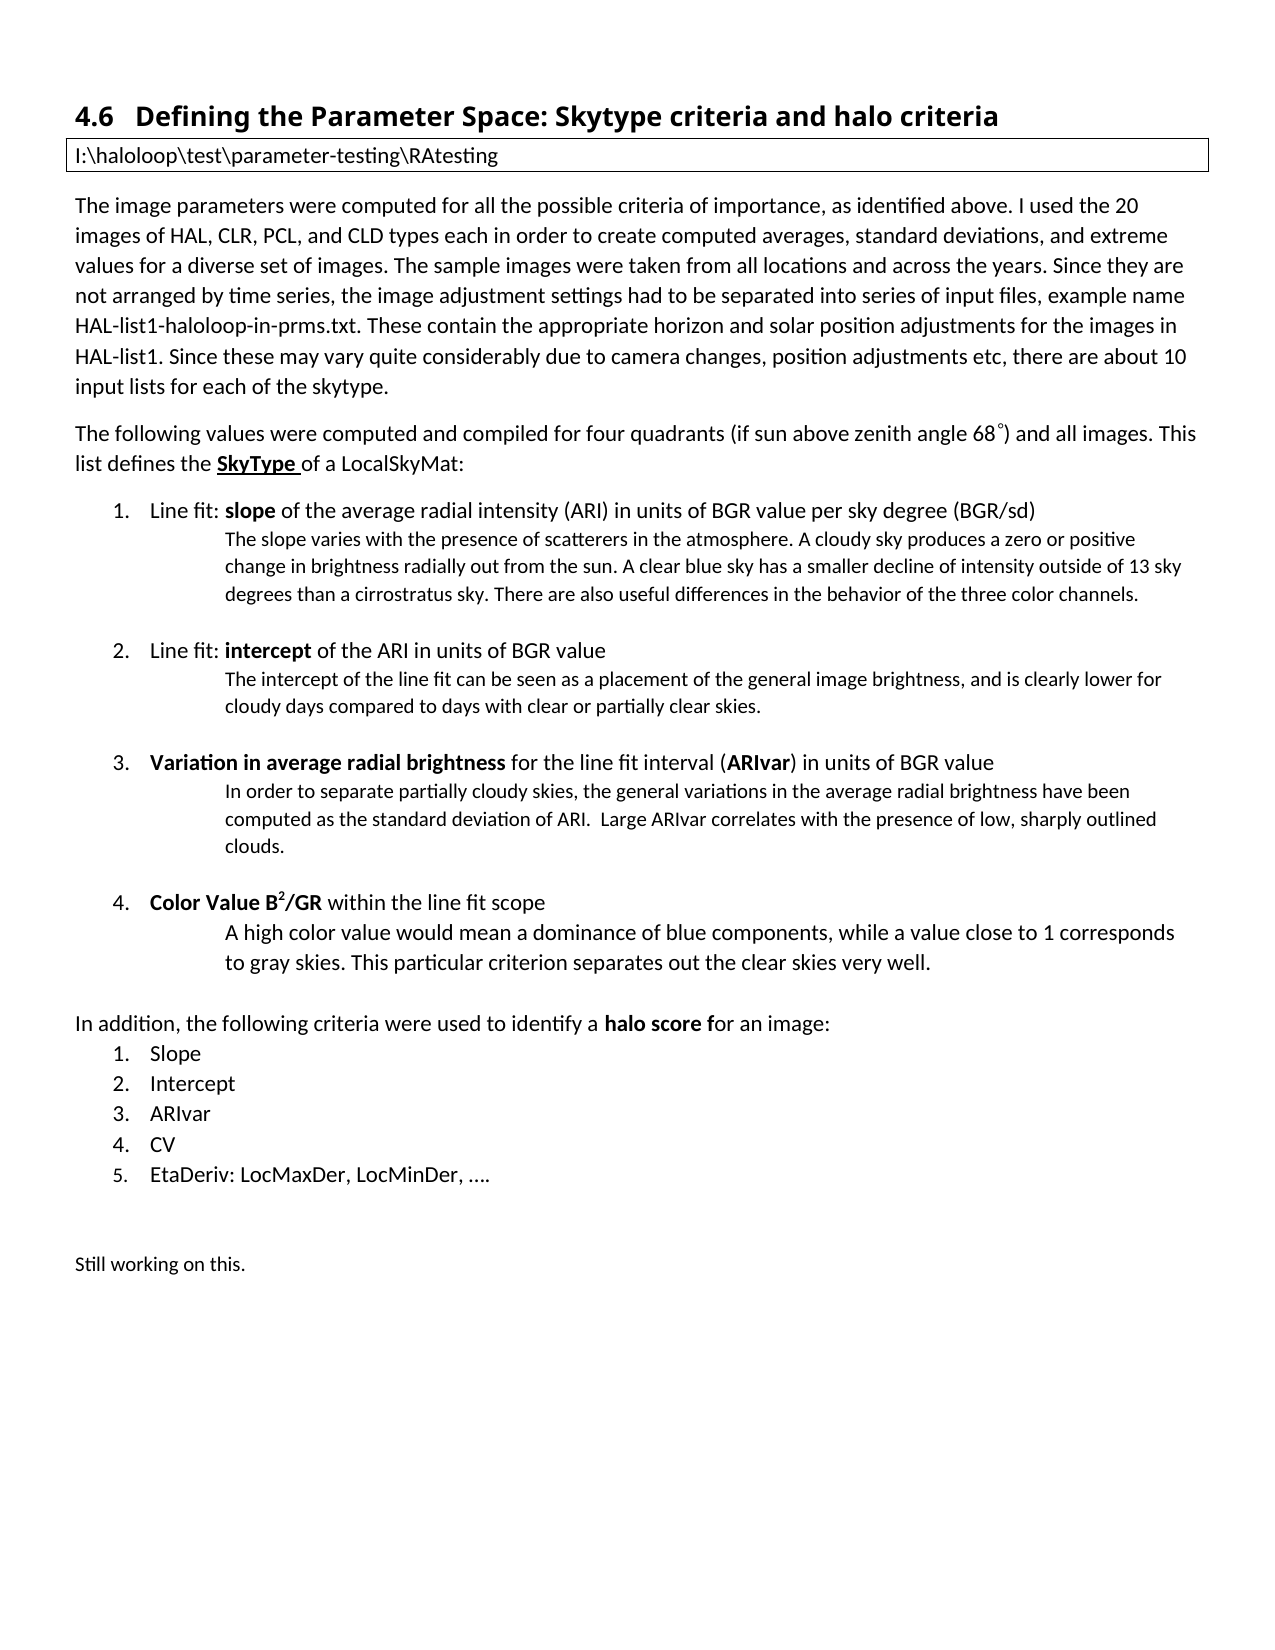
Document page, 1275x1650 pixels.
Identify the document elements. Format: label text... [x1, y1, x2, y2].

list Slope [112, 1039, 1200, 1067]
list In order to separate partially cloudy skies, the general variations in the average radial brightness have been computed as the standard deviation of ARI. Large ARIvar correlates with the presence of low, sharply outlined clouds. [225, 778, 1200, 859]
list Variation in average radial brightness for the line fit interval (ARIvar) in units of BGR value [112, 748, 1200, 776]
text Still working on this. [75, 1251, 1200, 1276]
list Intercept [112, 1069, 1200, 1097]
list In addition, the following criteria were used to identify a halo score for an image: [75, 1009, 1200, 1037]
list Line fit: slope of the average radial intensity (ARI) in units of BGR value per sky degree (BGR/sd) [112, 496, 1200, 524]
list CV [112, 1130, 1200, 1158]
text The following values were computed and compiled for four quadrants (if sun above zenith angle 68) and all images. This list defines the SkyType of a LocalSkyMat: [75, 419, 1200, 477]
list The intercept of the line fit can be seen as a placement of the general image brightness, and is clearly lower for cloudy days compared to days with clear or partially clear skies. [225, 666, 1200, 719]
list The slope varies with the presence of scatterers in the atmosphere. A cloudy sky produces a zero or positive change in brightness radially out from the sun. A clear blue sky has a smaller decline of intensity outside of 13 sky degrees than a cirrostratus sky. There are also useful differences in the behavior of the three color channels. [225, 526, 1200, 606]
list ARIvar [112, 1099, 1200, 1127]
text I:\haloloop\test\parameter-testing\RAtesting [67, 139, 1208, 171]
list Color Value B2/GR within the line fit scope [112, 888, 1200, 916]
subtitle Defining the Parameter Space: Skytype criteria and halo criteria [75, 98, 1200, 135]
list EtaDeriv: LocMaxDer, LocMinDer, …. [112, 1160, 1200, 1188]
list Line fit: intercept of the ARI in units of BGR value [112, 636, 1200, 664]
text The image parameters were computed for all the possible criteria of importance, as identified above. I used the 20 images of HAL, CLR, PCL, and CLD types each in order to create computed averages, standard deviations, and extreme values for a diverse set of images. The sample images were taken from all locations and across the years. Since they are not arranged by time series, the image adjustment settings had to be separated into series of input files, example name HAL-list1-haloloop-in-prms.txt. These contain the appropriate horizon and solar position adjustments for the images in HAL-list1. Since these may vary quite considerably due to camera changes, position adjustments etc, there are about 10 input lists for each of the skytype. [75, 191, 1200, 400]
list A high color value would mean a dominance of blue components, while a value close to 1 corresponds to gray skies. This particular criterion separates out the clear skies very well. [225, 918, 1200, 976]
